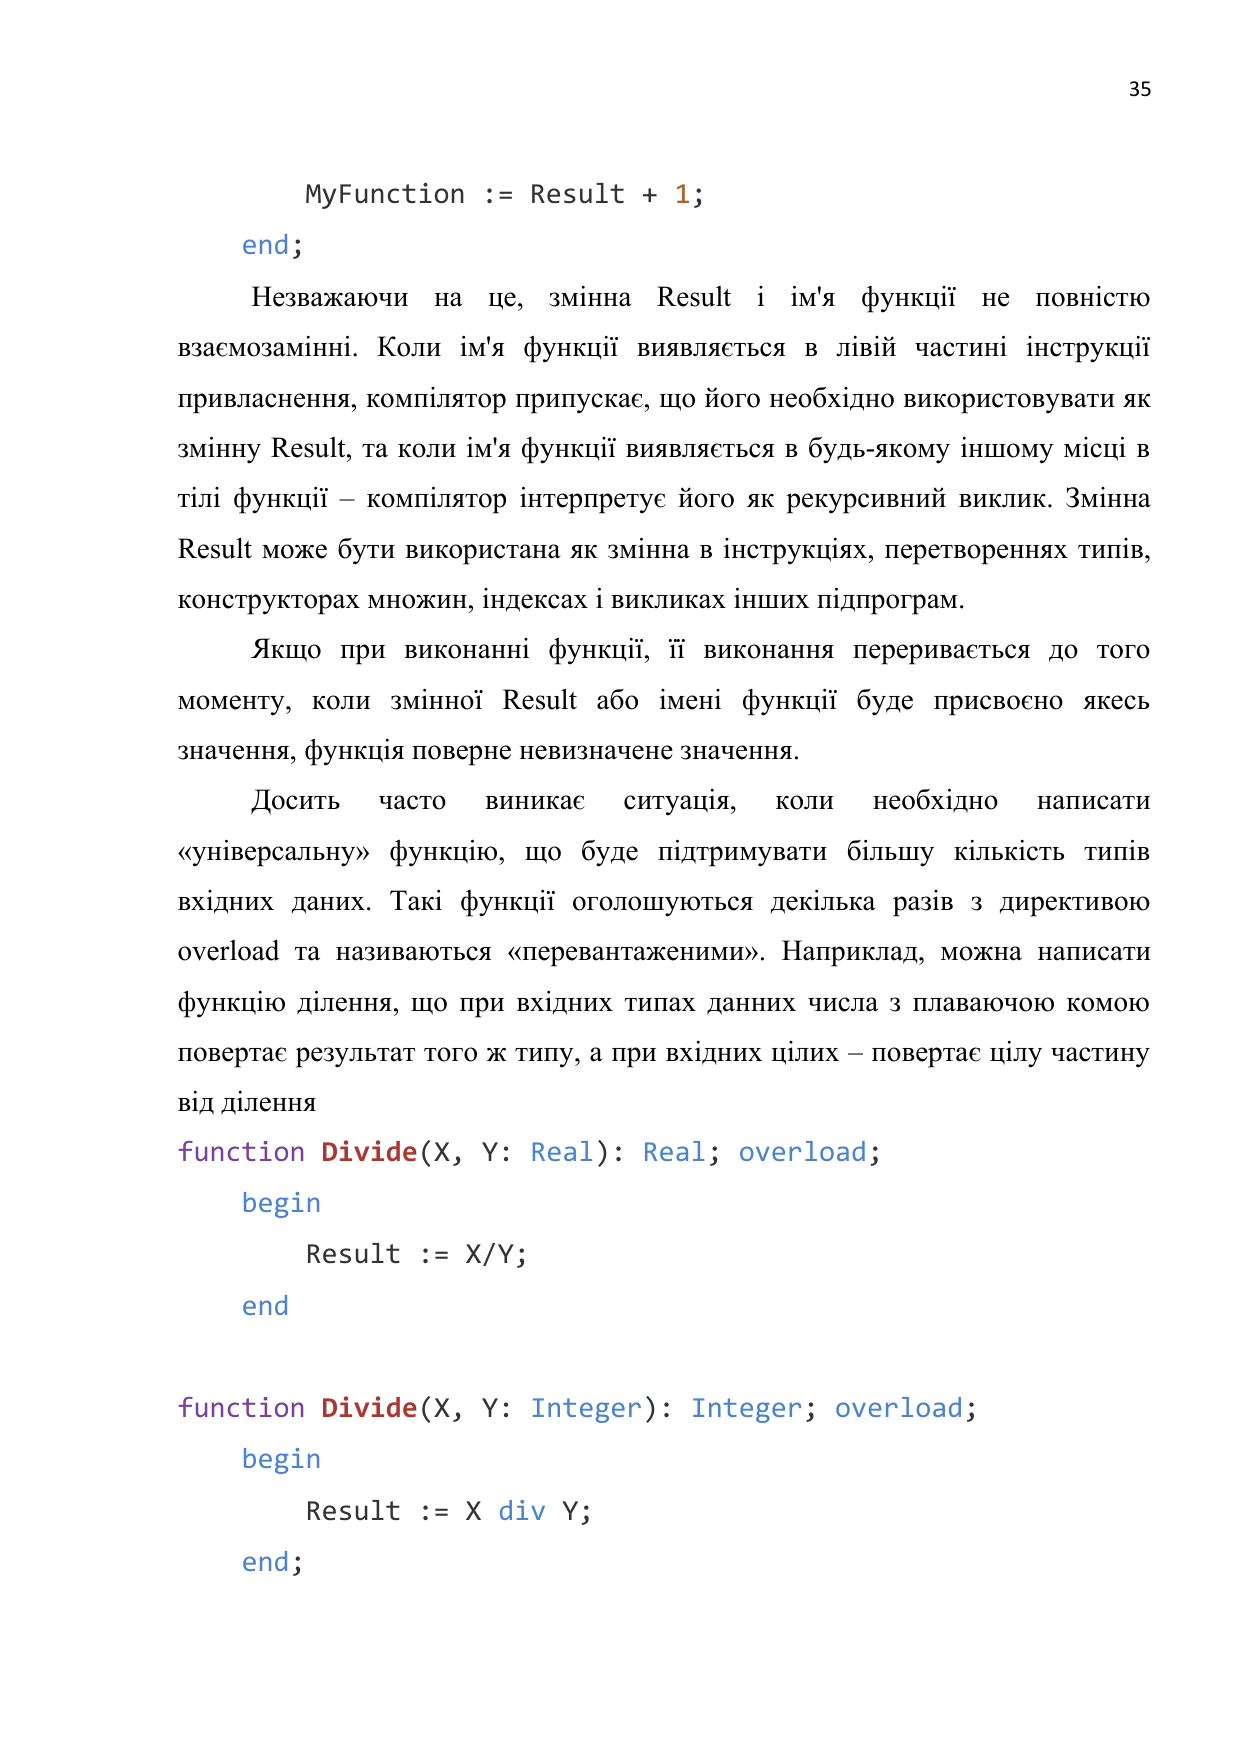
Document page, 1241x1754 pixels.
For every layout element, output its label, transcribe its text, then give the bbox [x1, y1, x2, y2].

text begin [177, 1186, 1152, 1220]
text begin [177, 1442, 1152, 1476]
text Result := X div Y; [177, 1493, 1152, 1527]
text end; [177, 228, 1152, 262]
text Досить часто виникає ситуація, коли необхідно написати «універсальну» функцію, що буде підтримувати більшу кількість типів вхідних даних. Такі функції оголошуються декілька разів з директивою overload та називаються «перевантаженими». Наприклад, можна написати функцію ділення, що при вхідних типах данних числа з плаваючою комою повертає результат того ж типу, а при вхідних цілих – повертає цілу частину від ділення [177, 782, 1152, 1118]
text MyFunction := Result + 1; [177, 177, 1152, 211]
text function Divide(X, Y: Real): Real; overload; [177, 1134, 1152, 1169]
text function Divide(X, Y: Integer): Integer; overload; [177, 1391, 1152, 1425]
text Незважаючи на це, змінна Result і ім'я функції не повністю взаємозамінні. Коли ім'я функції виявляється в лівій частині інструкції привласнення, компілятор припускає, що його необхідно використовувати як змінну Result, та коли ім'я функції виявляється в будь-якому іншому місці в тілі функції – компілятор інтерпретує його як рекурсивний виклик. Змінна Result може бути використана як змінна в інструкціях, перетвореннях типів, конструкторах множин, індексах і викликах інших підпрограм. [177, 279, 1152, 615]
text Result := X/Y; [177, 1237, 1152, 1271]
text end; [177, 1544, 1152, 1579]
text Якщо при виконанні функції, її виконання переривається до того моменту, коли змінної Result або імені функції буде присвоєно якесь значення, функція поверне невизначене значення. [177, 631, 1152, 766]
text end [177, 1288, 1152, 1322]
